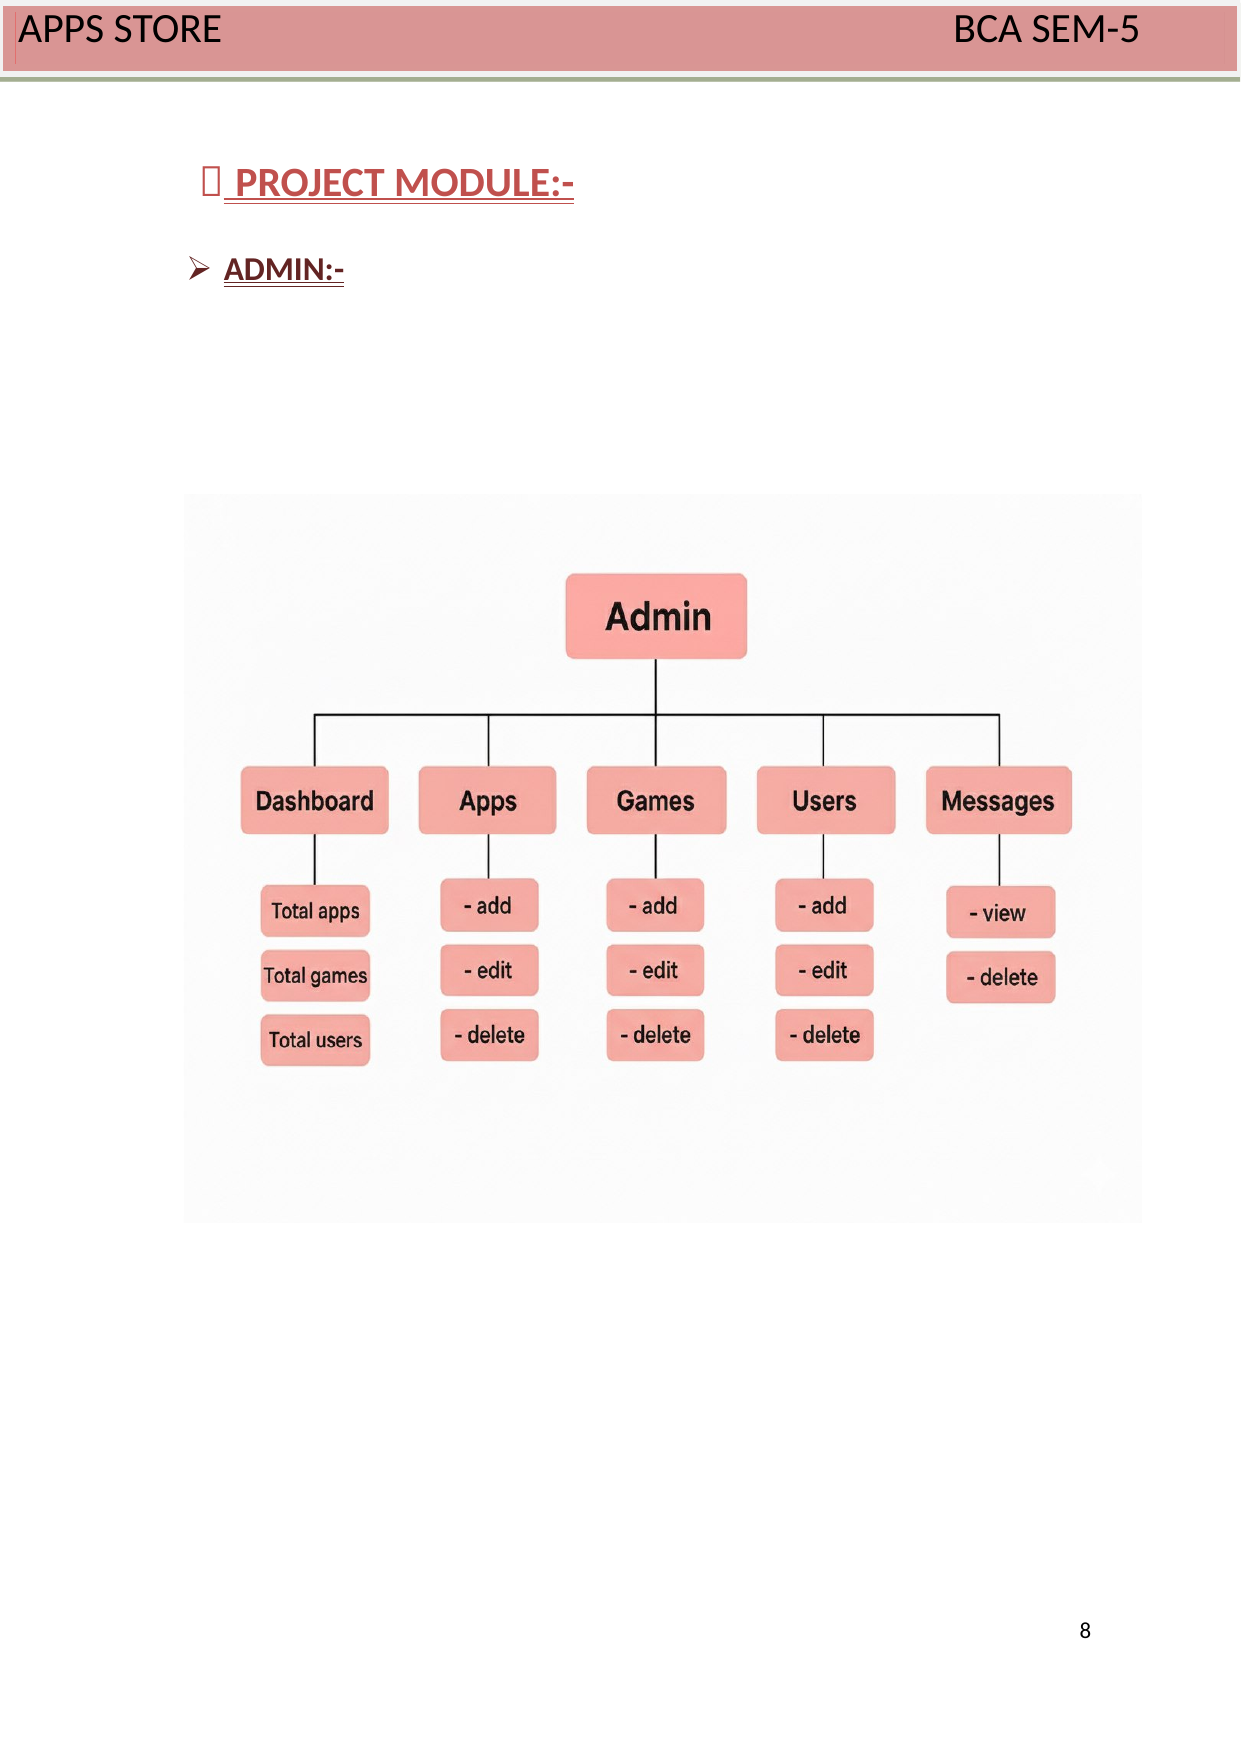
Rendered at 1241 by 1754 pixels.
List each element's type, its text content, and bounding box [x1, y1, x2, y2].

list ADMIN:- [186, 248, 1109, 288]
text  PROJECT MODULE:- [150, 152, 574, 209]
picture [183, 494, 1142, 1223]
picture [0, 77, 1241, 82]
picture [3, 12, 1237, 64]
